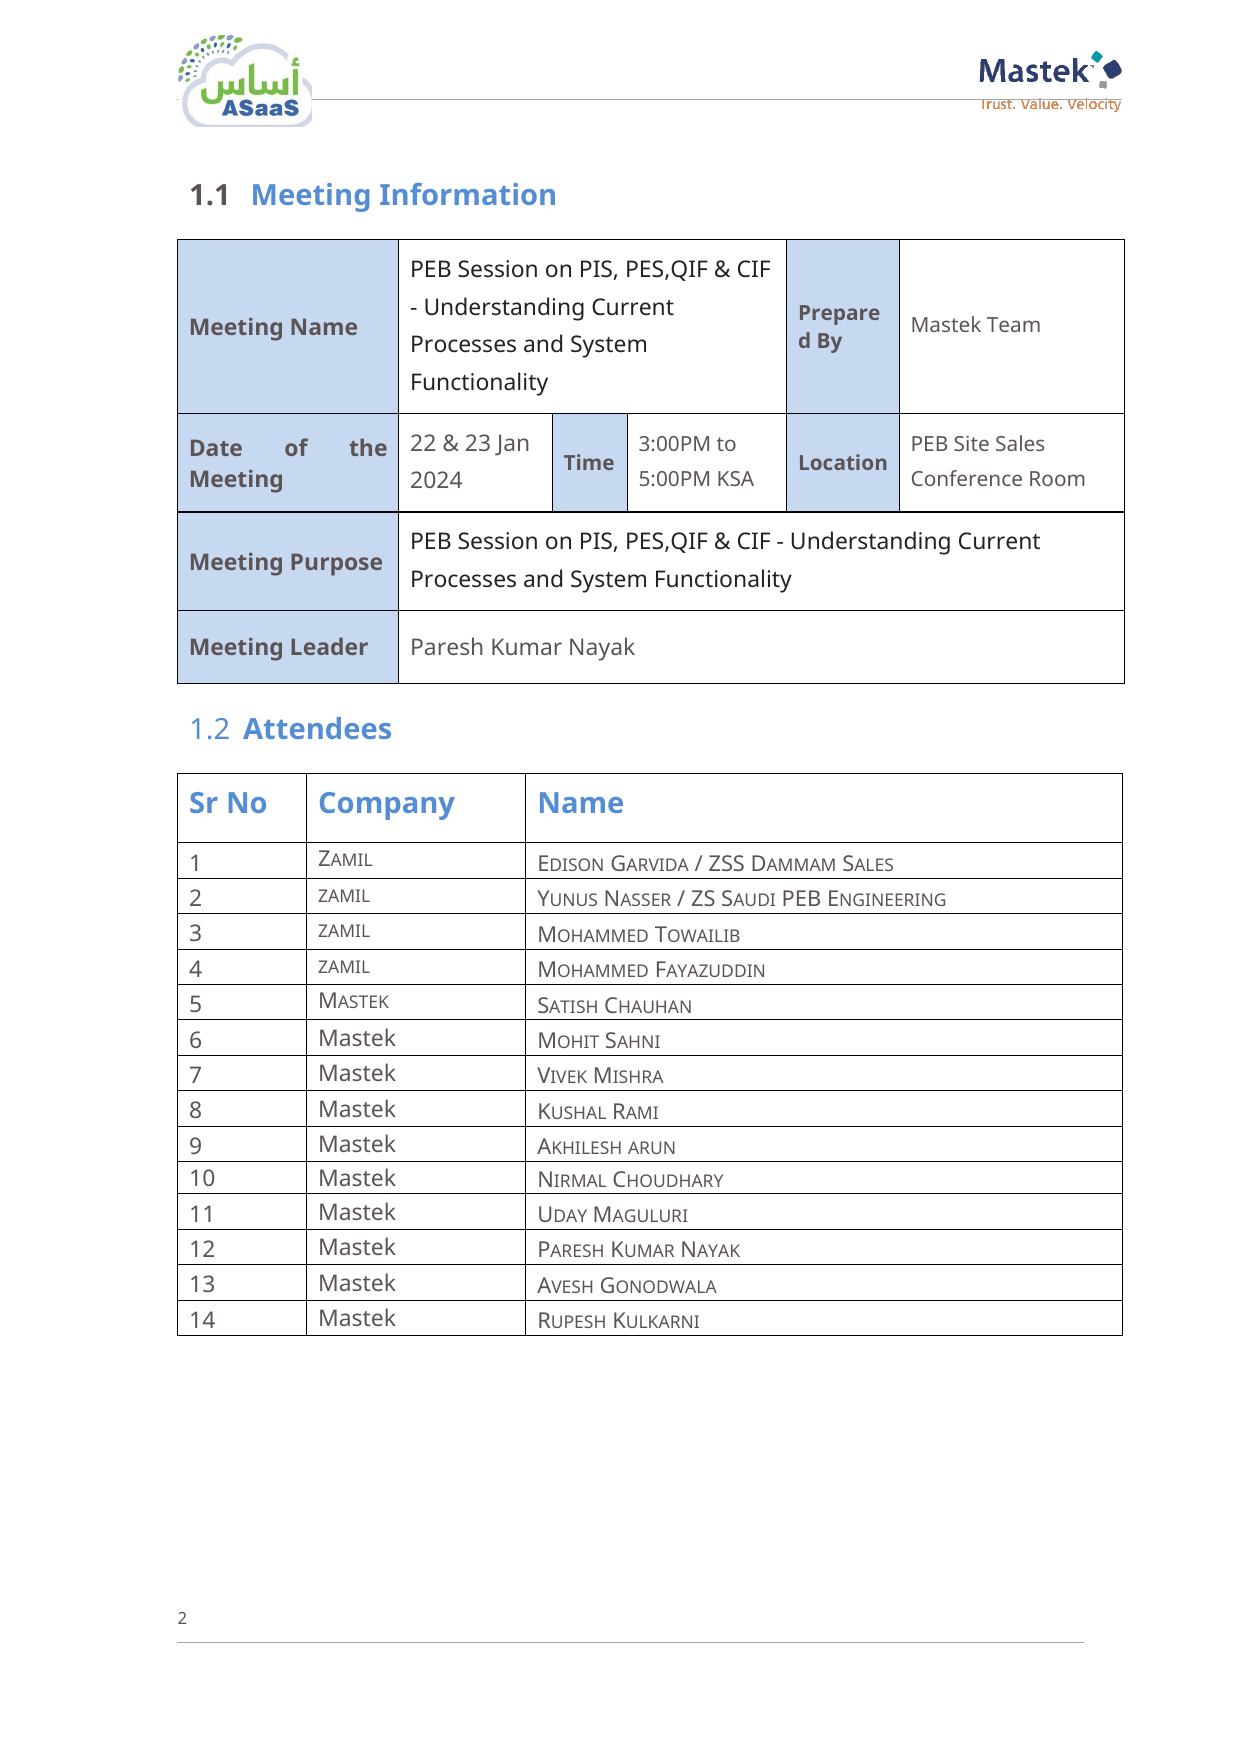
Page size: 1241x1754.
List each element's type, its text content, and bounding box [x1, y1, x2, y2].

table_cell Mastek [307, 1230, 525, 1264]
subtitle Meeting Information [189, 175, 1122, 214]
table_header PEB Session on PIS, PES,QIF & CIF - Understanding Current Processes and System Functionality [399, 240, 786, 413]
table_cell Mastek [307, 1265, 525, 1299]
table_header Name [526, 774, 1122, 842]
table_cell Vivek Mishra [526, 1056, 1122, 1090]
table_cell Yunus Nasser / ZS Saudi PEB Engineering [526, 879, 1122, 913]
table_cell Kushal Rami [526, 1091, 1122, 1126]
picture [979, 100, 1122, 112]
table_cell Mohit Sahni [526, 1020, 1122, 1055]
table_cell PEB Session on PIS, PES,QIF & CIF - Understanding Current Processes and System Functionality [399, 513, 1124, 610]
picture [979, 51, 1122, 99]
table_header Meeting Name [178, 240, 398, 413]
table_cell Mastek [307, 1194, 525, 1229]
table_cell Akhilesh arun [526, 1127, 1122, 1161]
table_cell 5 [178, 985, 306, 1019]
table_cell Avesh Gonodwala [526, 1265, 1122, 1299]
picture [177, 35, 312, 126]
table_cell 12 [178, 1230, 306, 1264]
table_cell Mastek [307, 1301, 525, 1335]
table_header Prepared By [787, 240, 899, 413]
table_cell Nirmal Choudhary [526, 1162, 1122, 1193]
table_cell 10 [178, 1162, 306, 1193]
table_cell Mastek [307, 1127, 525, 1161]
table_cell Mastek [307, 985, 525, 1019]
table_cell 2 [178, 879, 306, 913]
table_cell Meeting Purpose [178, 513, 398, 610]
table_cell 3 [178, 914, 306, 948]
table_cell 11 [178, 1194, 306, 1229]
table_cell Zamil [307, 843, 525, 878]
table_cell Meeting Leader [178, 611, 398, 683]
table_cell Time [553, 414, 627, 511]
table_cell Mohammed Fayazuddin [526, 950, 1122, 984]
table_cell Mastek [307, 1162, 525, 1193]
table_cell Mastek [307, 1020, 525, 1055]
table_cell 13 [178, 1265, 306, 1299]
table_cell Paresh Kumar Nayak [399, 611, 1124, 683]
table_header Company [307, 774, 525, 842]
table_header Sr No [178, 774, 306, 842]
table_cell Mastek [307, 1091, 525, 1126]
table_cell Date of the Meeting [178, 414, 398, 511]
table_header Mastek Team [900, 240, 1124, 413]
table_cell 14 [178, 1301, 306, 1335]
table_cell Paresh Kumar Nayak [526, 1230, 1122, 1264]
table_cell 7 [178, 1056, 306, 1090]
table_cell Mastek [307, 1056, 525, 1090]
table_cell zamil [307, 950, 525, 984]
table_cell zamil [307, 914, 525, 948]
table_cell 22 & 23 Jan 2024 [399, 414, 552, 511]
table_cell 9 [178, 1127, 306, 1161]
table_cell zamil [307, 879, 525, 913]
table_cell PEB Site Sales Conference Room [900, 414, 1124, 511]
table_cell 3:00PM to 5:00PM KSA [628, 414, 786, 511]
table_cell Edison Garvida / ZSS Dammam Sales [526, 843, 1122, 878]
table_cell 4 [178, 950, 306, 984]
table_cell 6 [178, 1020, 306, 1055]
table_cell 1 [178, 843, 306, 878]
table_cell 8 [178, 1091, 306, 1126]
table_cell Location [787, 414, 899, 511]
table_cell Mohammed Towailib [526, 914, 1122, 948]
subtitle Attendees [189, 709, 1122, 748]
table_cell Rupesh Kulkarni [526, 1301, 1122, 1335]
table_cell Satish Chauhan [526, 985, 1122, 1019]
table_cell Uday Maguluri [526, 1194, 1122, 1229]
